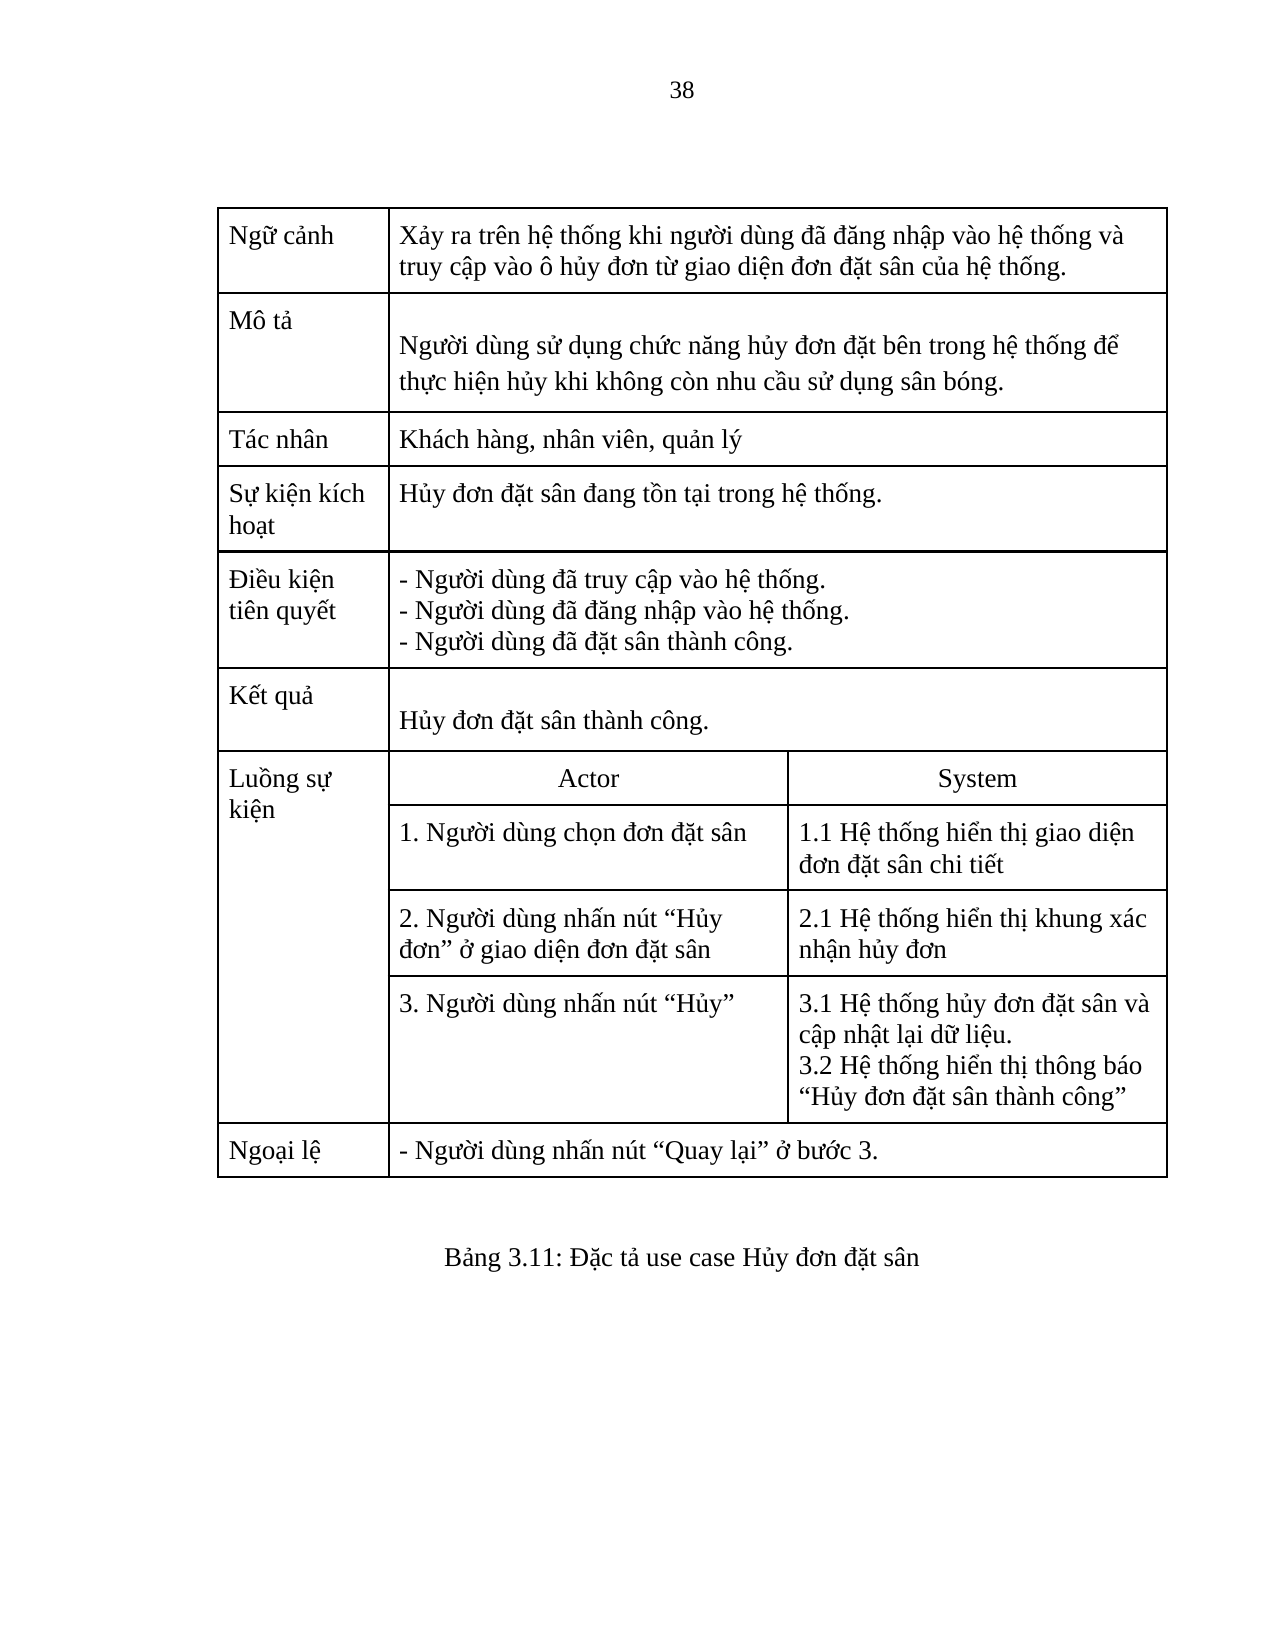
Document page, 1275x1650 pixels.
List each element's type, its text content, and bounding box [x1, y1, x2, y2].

table_cell 3.1 Hệ thống hủy đơn đặt sân và cập nhật lại dữ liệu. 3.2 Hệ thống hiển thị thông báo “Hủy đơn đặt sân thành công” [789, 977, 1166, 1122]
table_cell - Người dùng nhấn nút “Quay lại” ở bước 3. [390, 1124, 1166, 1176]
table_cell Actor [390, 752, 787, 804]
table_cell Điều kiện tiên quyết [219, 553, 388, 667]
table_cell Luồng sự kiện [219, 752, 388, 1122]
table_cell 2. Người dùng nhấn nút “Hủy đơn” ở giao diện đơn đặt sân [390, 891, 787, 974]
table_cell - Người dùng đã truy cập vào hệ thống. - Người dùng đã đăng nhập vào hệ thống. - Người dùng đã đặt sân thành công. [390, 553, 1166, 667]
table_cell 2.1 Hệ thống hiển thị khung xác nhận hủy đơn [789, 891, 1166, 974]
table_cell Kết quả [219, 669, 388, 750]
table_cell Sự kiện kích hoạt [219, 467, 388, 550]
table_cell Hủy đơn đặt sân đang tồn tại trong hệ thống. [390, 467, 1166, 550]
table_cell Tác nhân [219, 413, 388, 465]
table_cell Người dùng sử dụng chức năng hủy đơn đặt bên trong hệ thống để thực hiện hủy khi không còn nhu cầu sử dụng sân bóng. [390, 294, 1166, 411]
table_cell 3. Người dùng nhấn nút “Hủy” [390, 977, 787, 1122]
table_cell Khách hàng, nhân viên, quản lý [390, 413, 1166, 465]
table_cell Ngoại lệ [219, 1124, 388, 1176]
table_cell Hủy đơn đặt sân thành công. [390, 669, 1166, 750]
table_cell Mô tả [219, 294, 388, 411]
table_cell Xảy ra trên hệ thống khi người dùng đã đăng nhập vào hệ thống và truy cập vào ô hủy đơn từ giao diện đơn đặt sân của hệ thống. [390, 209, 1166, 292]
table_cell System [789, 752, 1166, 804]
table_cell 1.1 Hệ thống hiển thị giao diện đơn đặt sân chi tiết [789, 806, 1166, 889]
table_cell 1. Người dùng chọn đơn đặt sân [390, 806, 787, 889]
table_cell Ngữ cảnh [219, 209, 388, 292]
text Bảng 3.11: Đặc tả use case Hủy đơn đặt sân [207, 1241, 1157, 1273]
